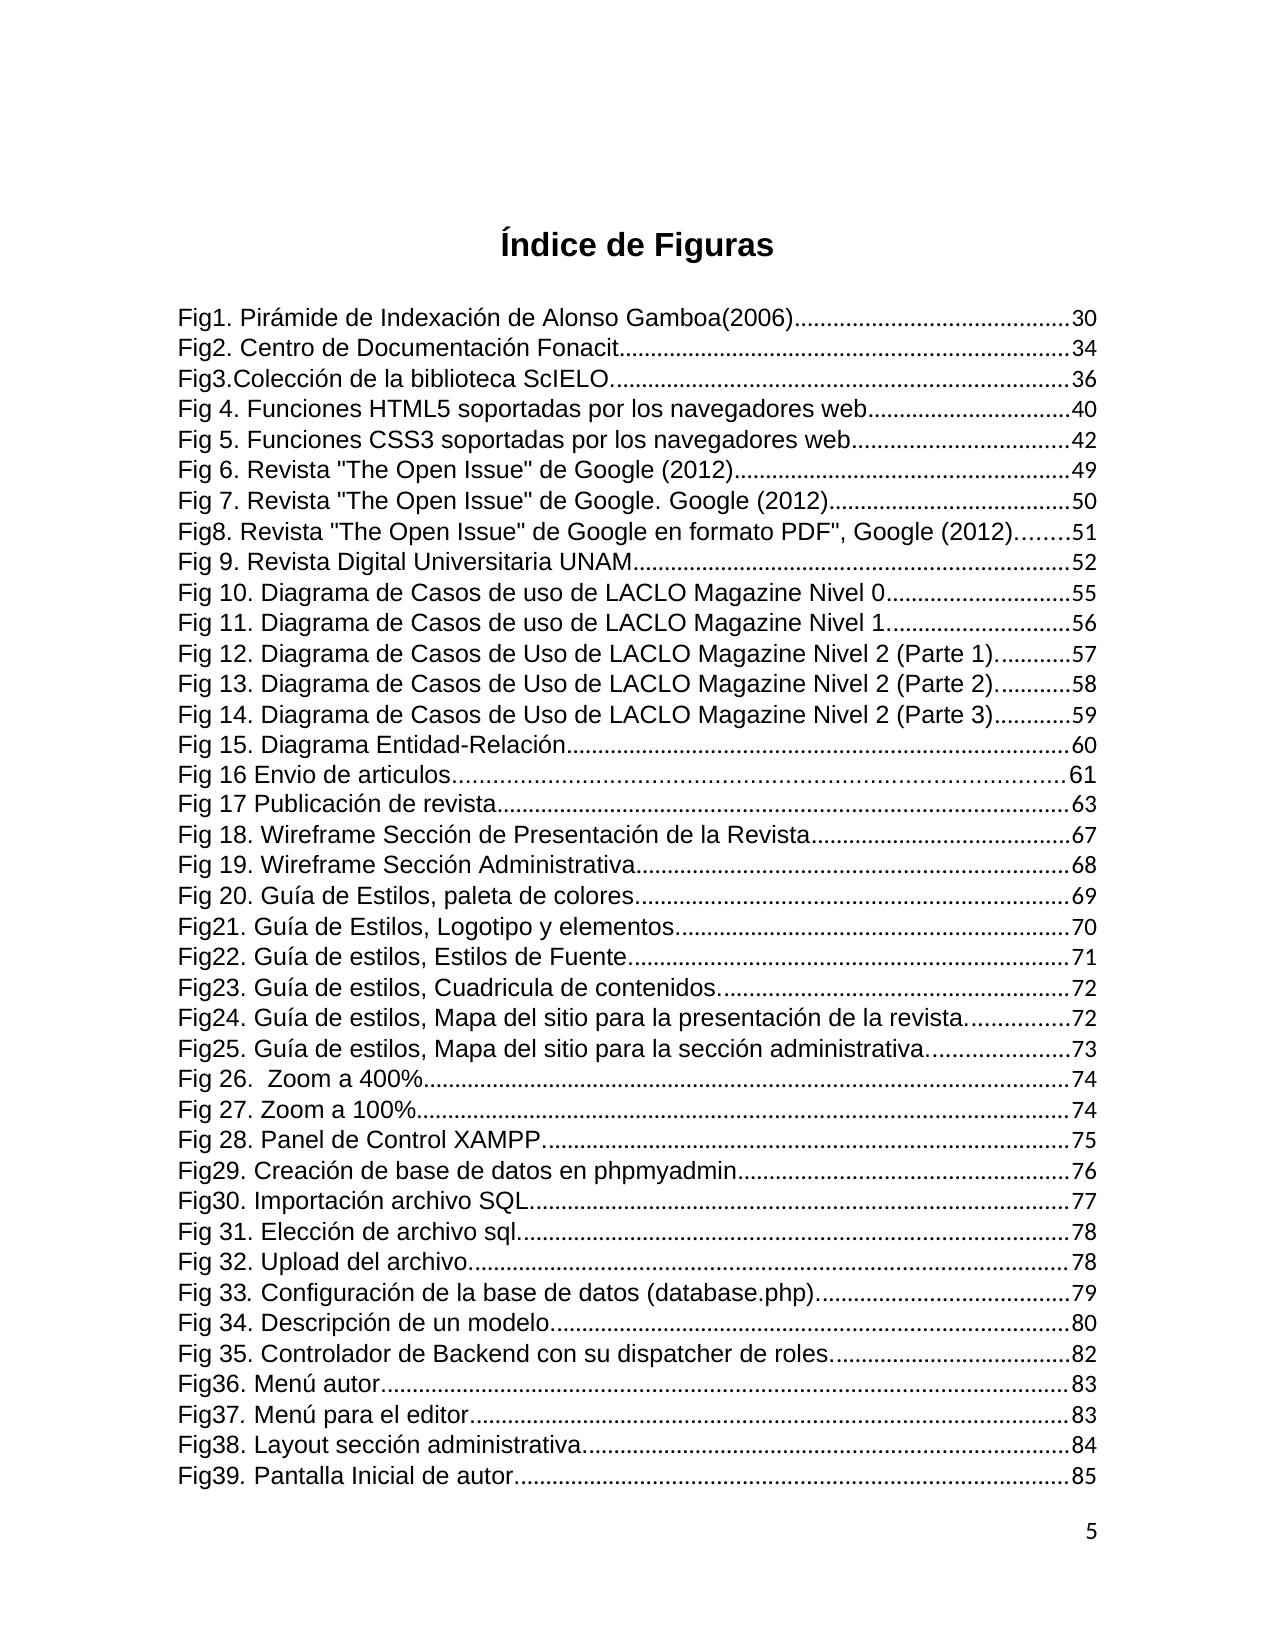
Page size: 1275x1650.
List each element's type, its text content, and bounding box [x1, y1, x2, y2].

text Fig29. Creación de base de datos en phpmyadmin 76 [177, 1155, 1098, 1185]
text Fig 32. Upload del archivo. 78 [177, 1246, 1098, 1277]
text Fig3.Colección de la biblioteca ScIELO. 36 [177, 363, 1098, 393]
text Fig 31. Elección de archivo sql. 78 [177, 1216, 1098, 1246]
text Fig 19. Wireframe Sección Administrativa 68 [177, 849, 1098, 880]
text Fig8. Revista "The Open Issue" de Google en formato PDF", Google (2012). 51 [177, 516, 1098, 546]
text Fig 11. Diagrama de Casos de uso de LACLO Magazine Nivel 1. 56 [177, 607, 1098, 638]
text Fig 16 Envio de articulos 61 [177, 760, 1098, 788]
text Fig 26. Zoom a 400% 74 [177, 1063, 1098, 1094]
text Fig38. Layout sección administrativa. 84 [177, 1429, 1098, 1460]
text Fig1. Pirámide de Indexación de Alonso Gamboa(2006) 30 [177, 302, 1098, 332]
text Fig 27. Zoom a 100% 74 [177, 1094, 1098, 1124]
text Fig 6. Revista "The Open Issue" de Google (2012) 49 [177, 454, 1098, 485]
text Fig 5. Funciones CSS3 soportadas por los navegadores web 42 [177, 424, 1098, 454]
text Fig 9. Revista Digital Universitaria UNAM 52 [177, 546, 1098, 577]
text Fig36. Menú autor. 83 [177, 1368, 1098, 1399]
text Fig 28. Panel de Control XAMPP. 75 [177, 1124, 1098, 1155]
text Fig24. Guía de estilos, Mapa del sitio para la presentación de la revista. 72 [177, 1002, 1098, 1033]
text Fig37. Menú para el editor. 83 [177, 1399, 1098, 1429]
text Fig 12. Diagrama de Casos de Uso de LACLO Magazine Nivel 2 (Parte 1). 57 [177, 638, 1098, 668]
text Fig 15. Diagrama Entidad-Relación 60 [177, 729, 1098, 760]
text Fig39. Pantalla Inicial de autor. 85 [177, 1460, 1098, 1491]
text Fig 20. Guía de Estilos, paleta de colores. 69 [177, 880, 1098, 911]
text Fig 10. Diagrama de Casos de uso de LACLO Magazine Nivel 0 55 [177, 577, 1098, 607]
text Fig25. Guía de estilos, Mapa del sitio para la sección administrativa. 73 [177, 1033, 1098, 1063]
text Fig 4. Funciones HTML5 soportadas por los navegadores web 40 [177, 393, 1098, 424]
text Fig 34. Descripción de un modelo. 80 [177, 1307, 1098, 1338]
text Fig 33. Configuración de la base de datos (database.php). 79 [177, 1277, 1098, 1307]
text Fig2. Centro de Documentación Fonacit 34 [177, 332, 1098, 363]
text Fig 35. Controlador de Backend con su dispatcher de roles. 82 [177, 1338, 1098, 1368]
text Fig22. Guía de estilos, Estilos de Fuente. 71 [177, 941, 1098, 972]
text Fig 13. Diagrama de Casos de Uso de LACLO Magazine Nivel 2 (Parte 2). 58 [177, 668, 1098, 699]
text Fig23. Guía de estilos, Cuadricula de contenidos. 72 [177, 972, 1098, 1002]
text Fig 17 Publicación de revista 63 [177, 788, 1098, 819]
text Fig 7. Revista "The Open Issue" de Google. Google (2012) 50 [177, 485, 1098, 516]
text Fig21. Guía de Estilos, Logotipo y elementos. 70 [177, 911, 1098, 941]
text Fig 18. Wireframe Sección de Presentación de la Revista 67 [177, 819, 1098, 849]
text Fig30. Importación archivo SQL. 77 [177, 1185, 1098, 1216]
text Índice de Figuras [177, 225, 1098, 263]
text Fig 14. Diagrama de Casos de Uso de LACLO Magazine Nivel 2 (Parte 3) 59 [177, 699, 1098, 729]
